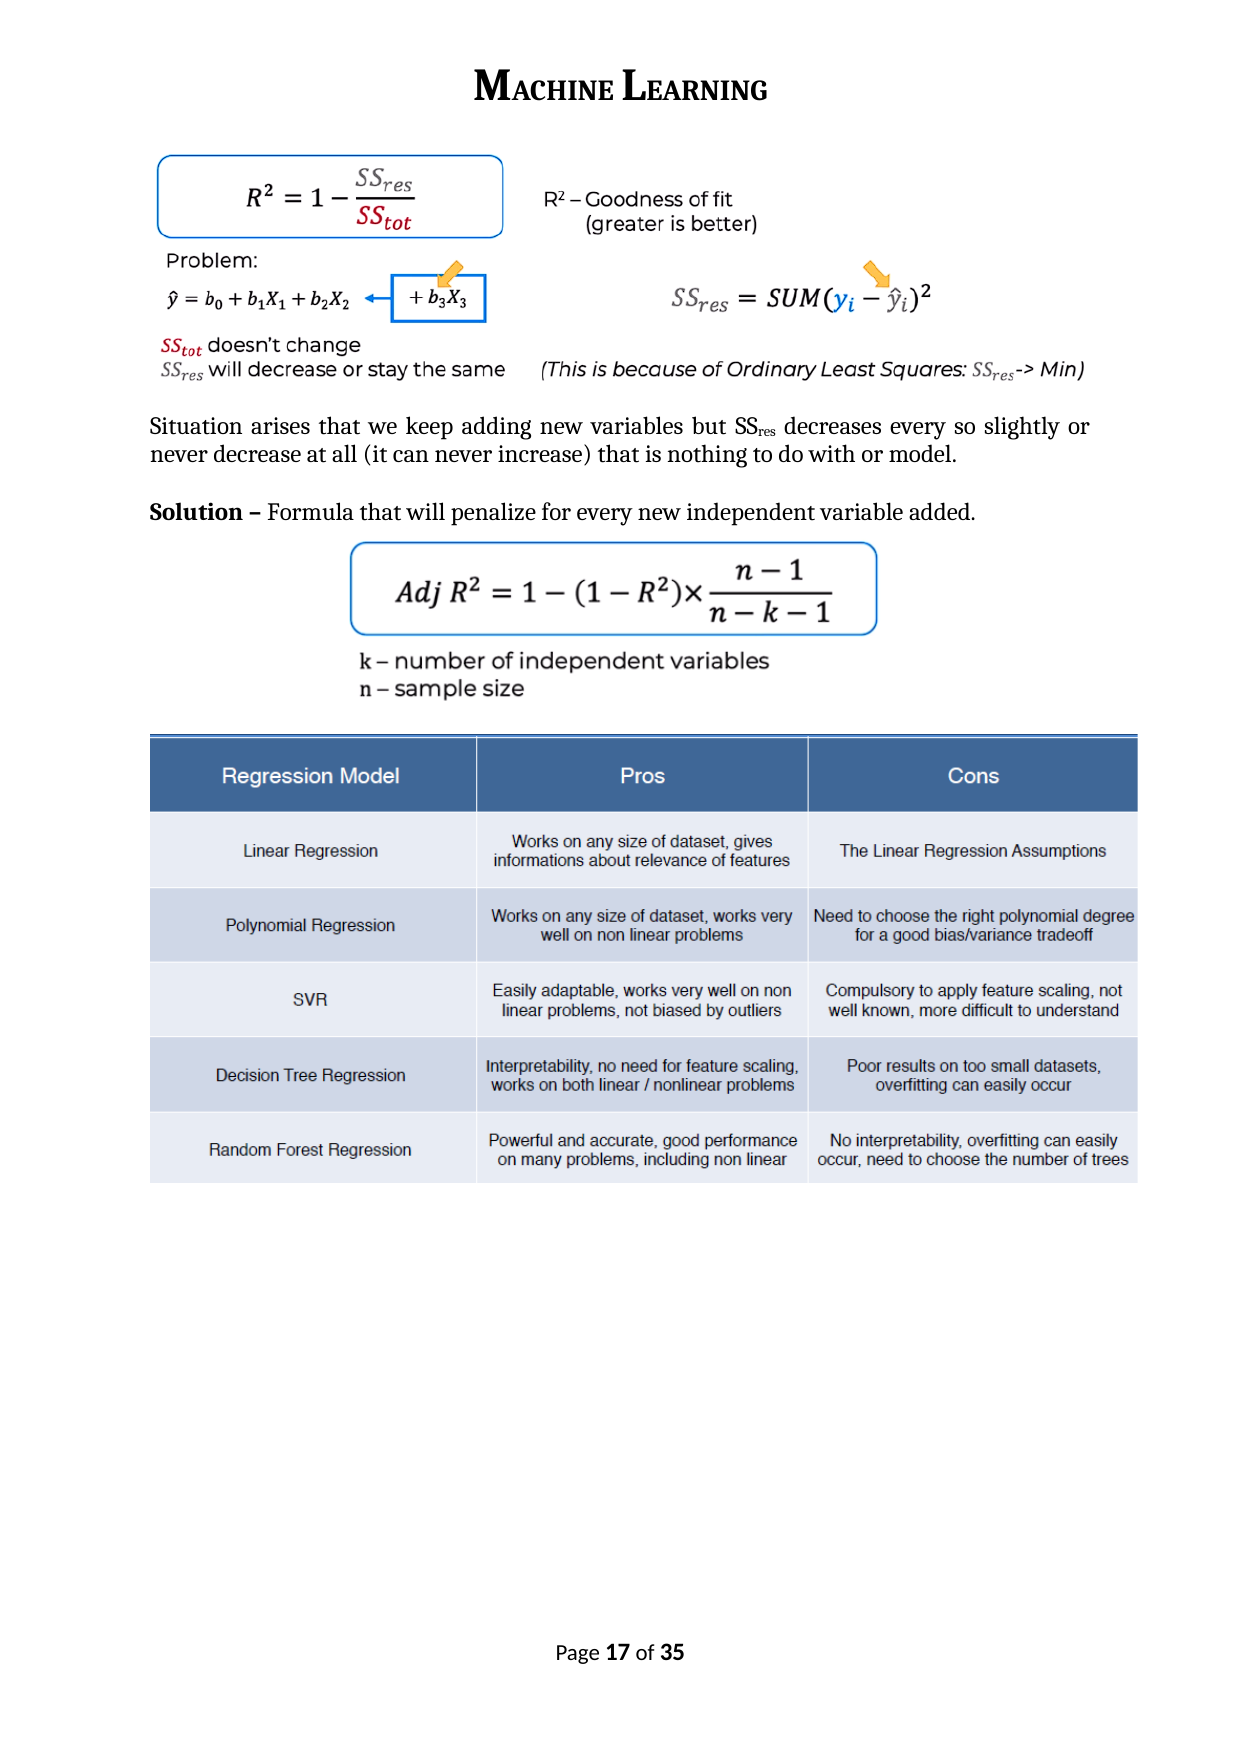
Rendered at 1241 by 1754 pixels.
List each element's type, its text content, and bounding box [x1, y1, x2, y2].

picture [348, 526, 892, 706]
text Situation arises that we keep adding new variables but SSres decreases every so slightly or never decrease at all (it can never increase) that is nothing to do with or model. [150, 412, 1090, 469]
text Solution – Formula that will penalize for every new independent variable added. [150, 498, 1090, 527]
picture [150, 150, 1091, 383]
picture [150, 734, 1138, 1183]
